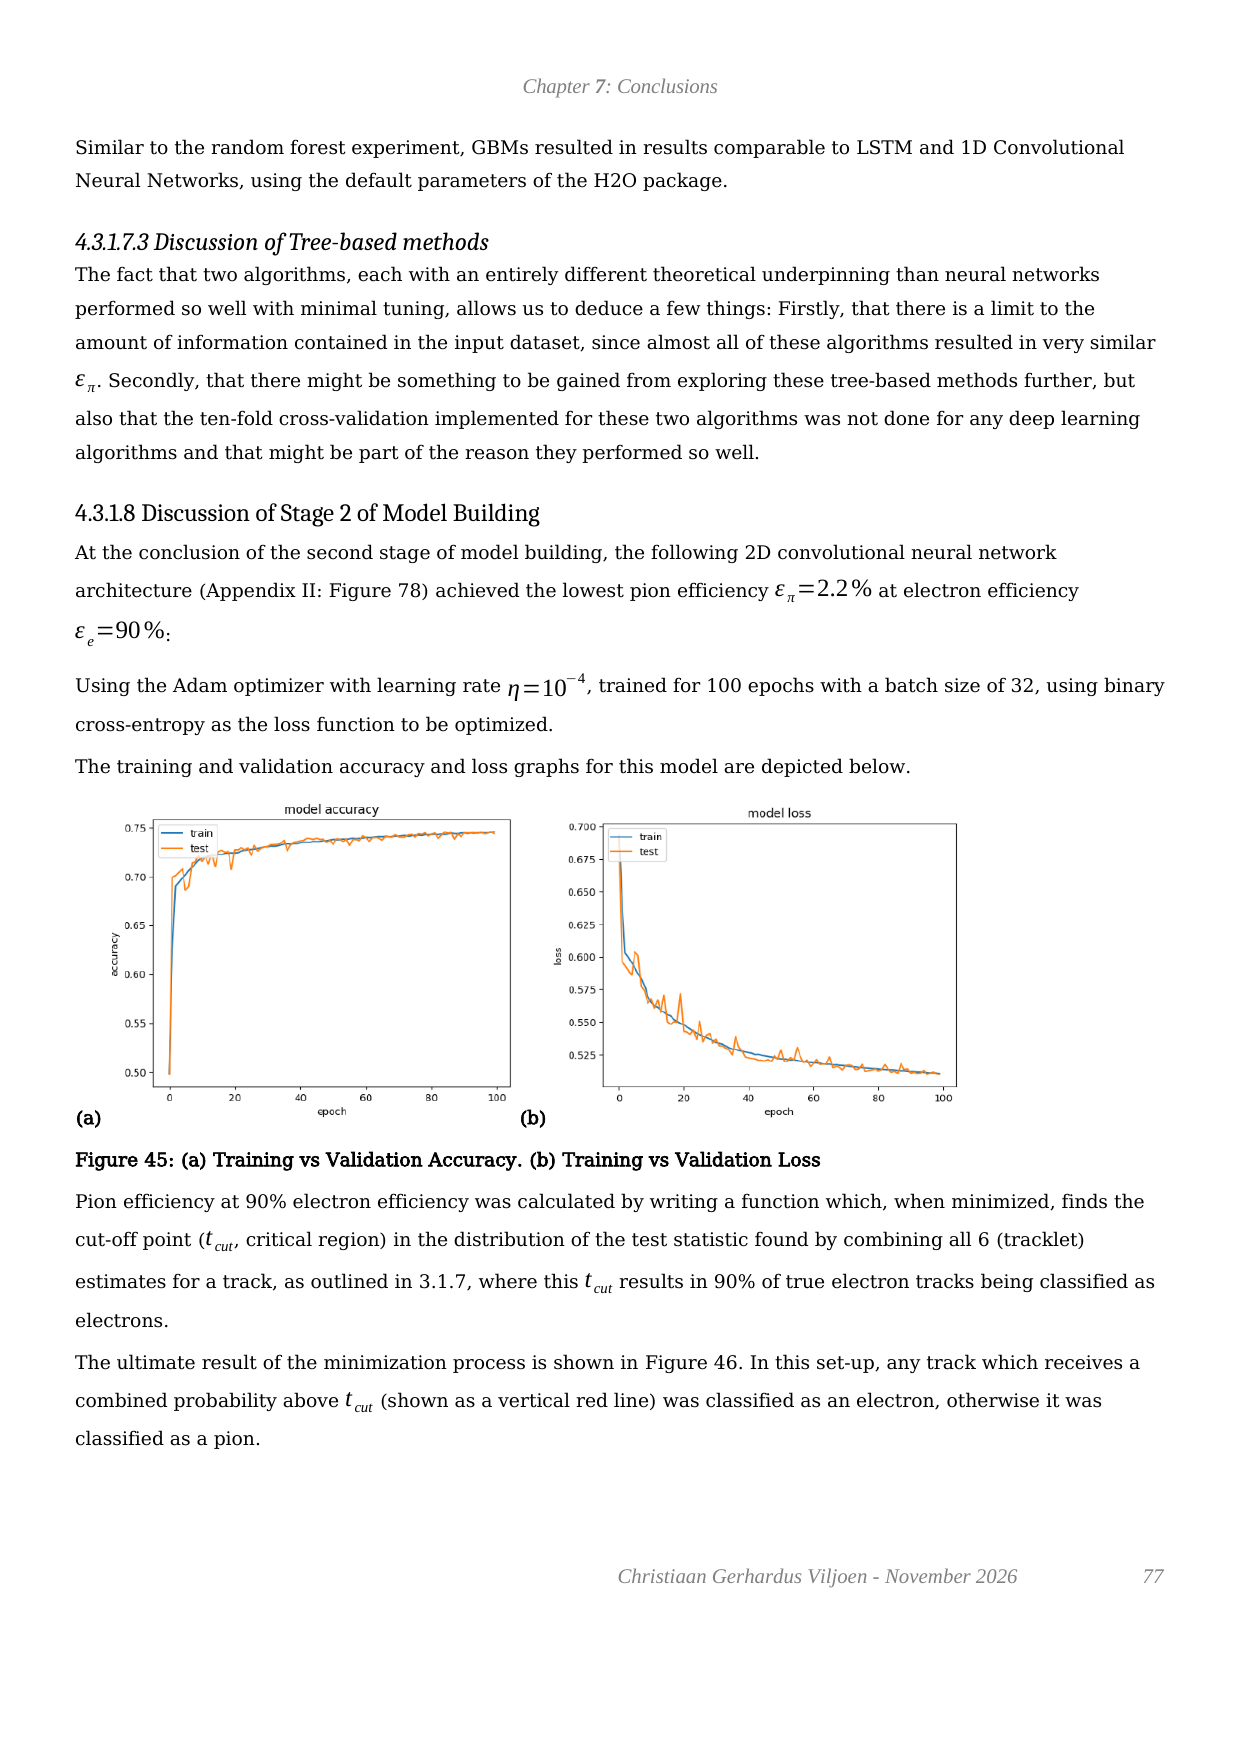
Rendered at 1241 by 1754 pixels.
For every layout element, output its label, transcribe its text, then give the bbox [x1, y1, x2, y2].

text Pion efficiency at 90% electron efficiency was calculated by writing a function which, when minimized, finds the cut-off point (, critical region) in the distribution of the test statistic found by combining all 6 (tracklet) estimates for a track, as outlined in 3.1.7, where this results in 90% of true electron tracks being classified as electrons. [75, 1189, 1165, 1331]
picture [102, 796, 519, 1124]
subtitle Discussion of Tree-based methods [75, 228, 1165, 257]
text The ultimate result of the minimization process is shown in Figure 46. In this set-up, any track which receives a combined probability above (shown as a vertical red line) was classified as an electron, otherwise it was classified as a pion. [75, 1351, 1165, 1449]
text Figure 45: (a) Training vs Validation Accuracy. (b) Training vs Validation Loss [75, 1147, 1165, 1170]
text The fact that two algorithms, each with an entirely different theoretical underpinning than neural networks performed so well with minimal tuning, allows us to deduce a few things: Firstly, that there is a limit to the amount of information contained in the input dataset, since almost all of these algorithms resulted in very similar . Secondly, that there might be something to be gained from exploring these tree-based methods further, but also that the ten-fold cross-validation implemented for these two algorithms was not done for any deep learning algorithms and that might be part of the reason they performed so well. [75, 263, 1165, 463]
text The training and validation accuracy and loss graphs for this model are depicted below. [75, 754, 1165, 777]
text Similar to the random forest experiment, GBMs resulted in results comparable to LSTM and 1D Convolutional Neural Networks, using the default parameters of the H2O package. [75, 135, 1165, 192]
text At the conclusion of the second stage of model building, the following 2D convolutional neural network architecture (Appendix II: Figure 78) achieved the lowest pion efficiency at electron efficiency : [75, 541, 1165, 650]
text Using the Adam optimizer with learning rate , trained for 100 epochs with a batch size of 32, using binary cross-entropy as the loss function to be optimized. [75, 670, 1165, 735]
subtitle Discussion of Stage 2 of Model Building [75, 499, 1165, 528]
picture [546, 800, 965, 1124]
